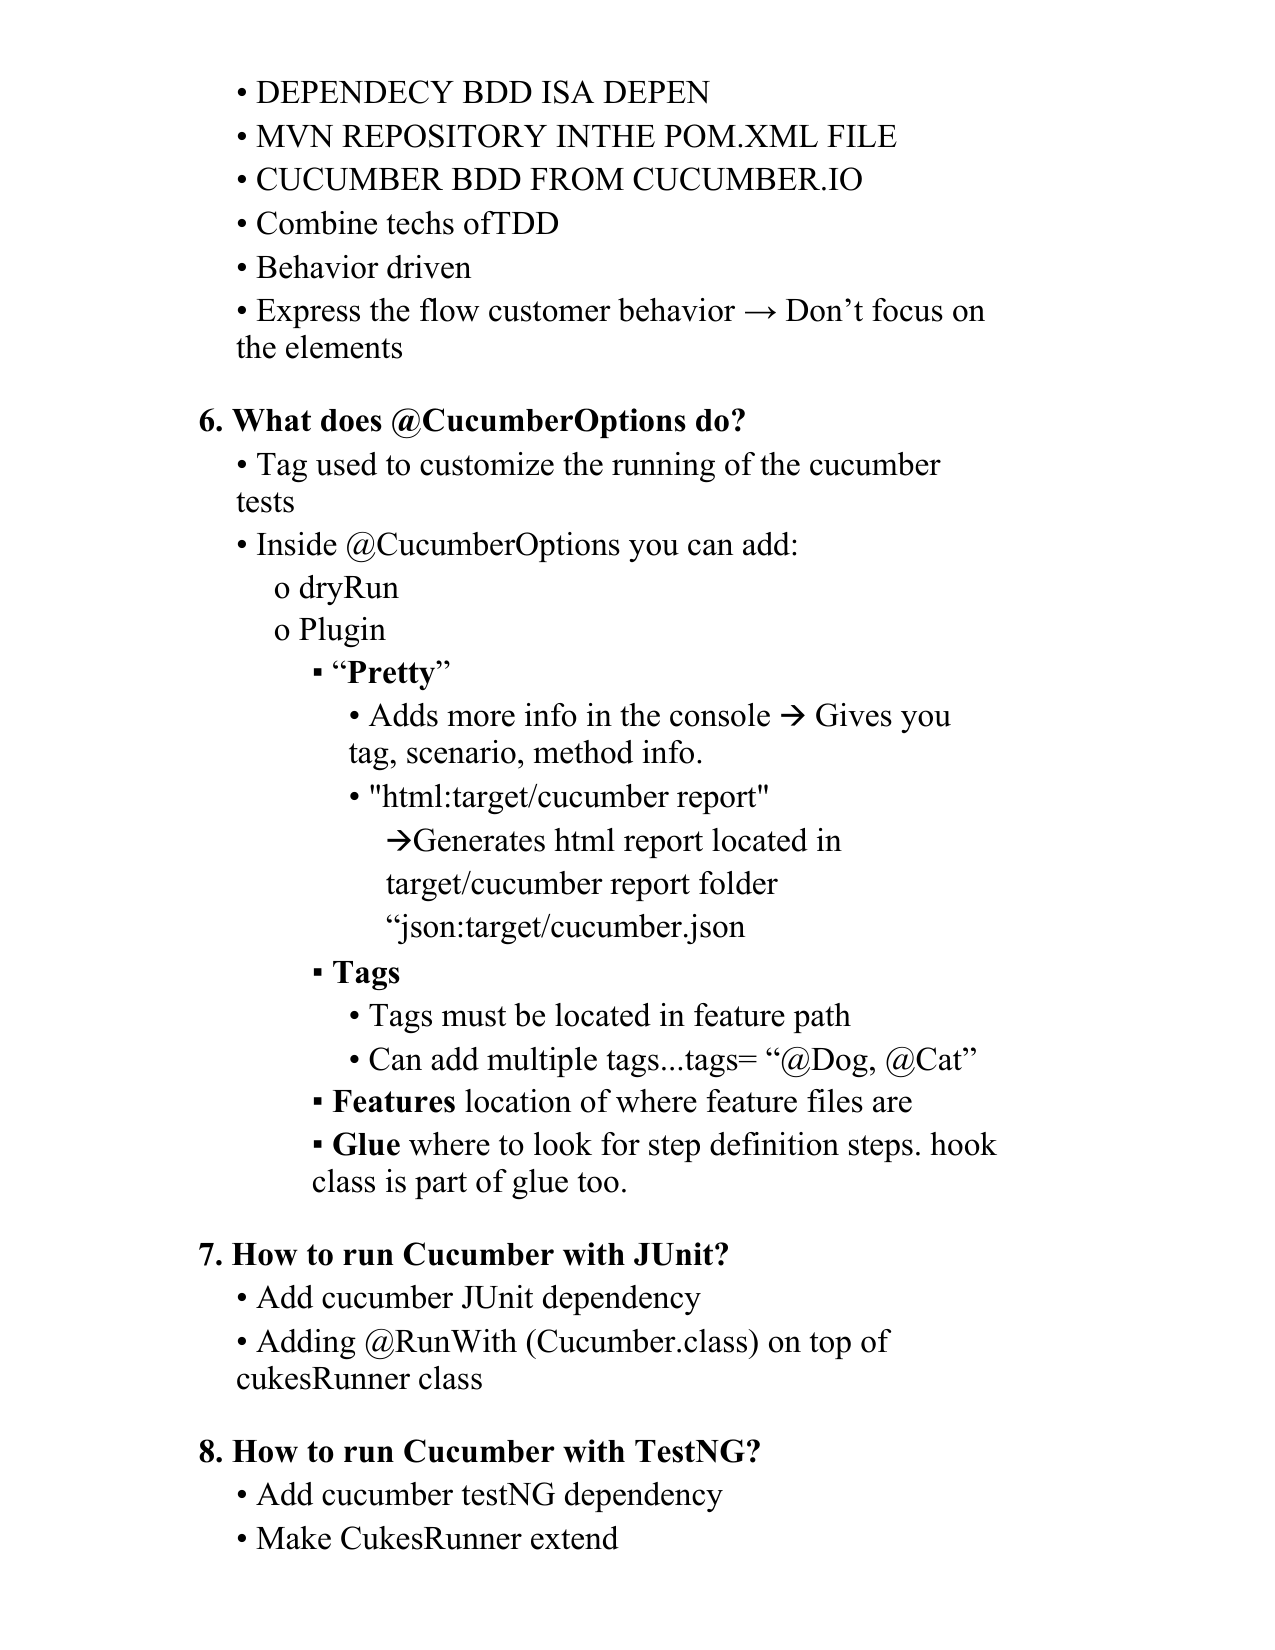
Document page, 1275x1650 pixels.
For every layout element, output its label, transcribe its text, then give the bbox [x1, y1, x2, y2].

text • DEPENDECY BDD ISA DEPEN [236, 74, 1005, 111]
text • Adding @RunWith (Cucumber.class) on top of cukesRunner class [236, 1323, 1005, 1397]
text • CUCUMBER BDD FROM CUCUMBER.IO [236, 161, 1005, 198]
text • Can add multiple tags...tags= “@Dog, @Cat” [348, 1041, 1005, 1078]
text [236, 1520, 1005, 1557]
text o Plugin [274, 611, 1005, 648]
text 8. How to run Cucumber with TestNG? [198, 1432, 1005, 1469]
text • Combine techs ofTDD [236, 205, 1005, 242]
text 6. What does @CucumberOptions do? [198, 402, 1005, 439]
text ▪ Features location of where feature files are [312, 1083, 1005, 1120]
text • Inside @CucumberOptions you can add: [236, 526, 1005, 563]
text • Behavior driven [236, 249, 1005, 286]
text • Tag used to customize the running of the cucumber tests [236, 446, 1005, 519]
text o dryRun [274, 569, 1005, 606]
text • MVN REPOSITORY INTHE POM.XML FILE [236, 118, 1005, 155]
text • Add cucumber testNG dependency [236, 1476, 1005, 1513]
text ▪ “Pretty” [312, 654, 1005, 691]
text • Express the flow customer behavior → Don’t focus on the elements [236, 292, 1005, 366]
text • Add cucumber JUnit dependency [236, 1279, 1005, 1316]
text ▪ Glue where to look for step definition steps. hook class is part of glue too. [312, 1126, 1005, 1200]
text • "html:target/cucumber report" 🡪Generates html report located in target/cucumber report folder “json:target/cucumber.json [348, 778, 875, 945]
text ▪ Tags [312, 954, 1005, 991]
text • Tags must be located in feature path [348, 997, 1005, 1034]
text 7. How to run Cucumber with JUnit? [198, 1236, 1005, 1272]
text • Adds more info in the console 🡪 Gives you tag, scenario, method info. [348, 697, 1005, 771]
